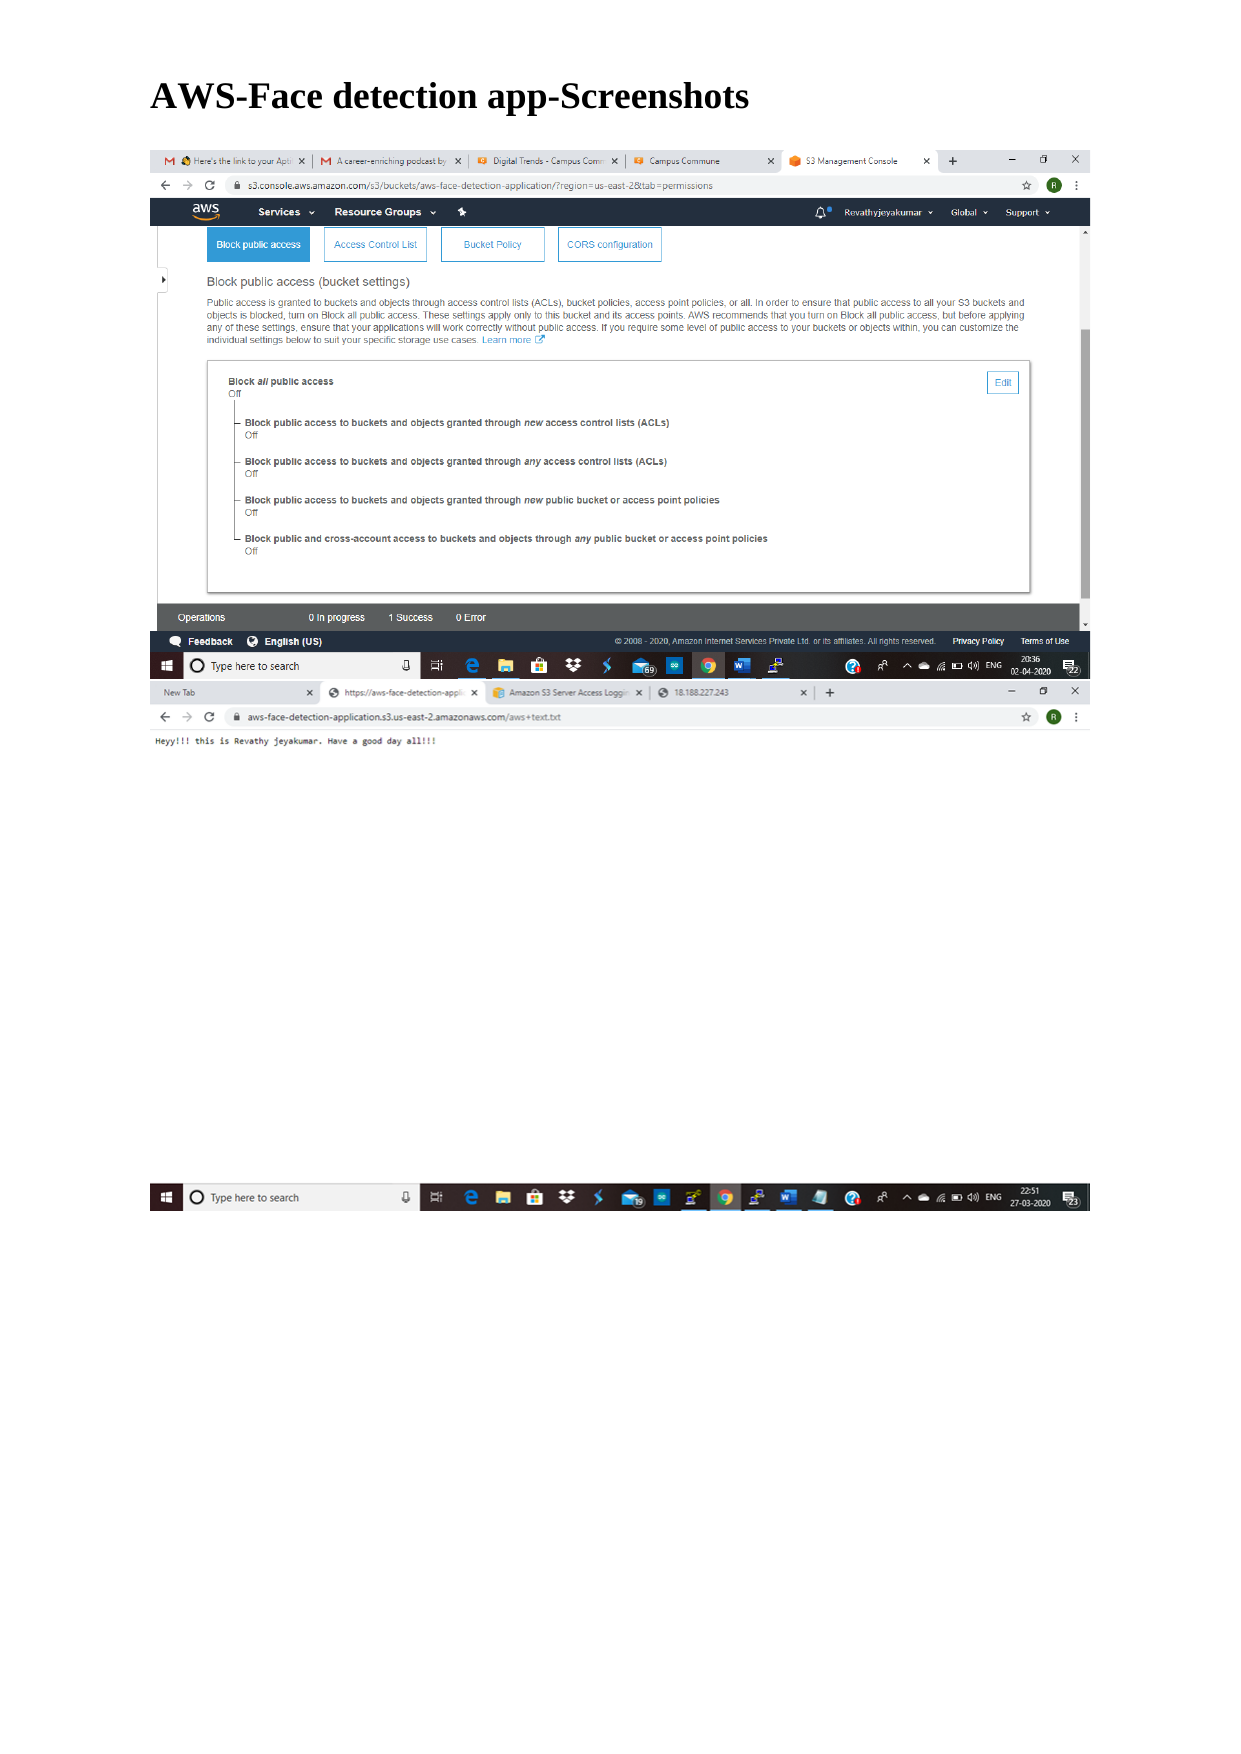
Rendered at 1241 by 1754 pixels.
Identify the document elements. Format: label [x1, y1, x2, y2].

picture [150, 681, 1090, 1211]
picture [150, 150, 1091, 679]
